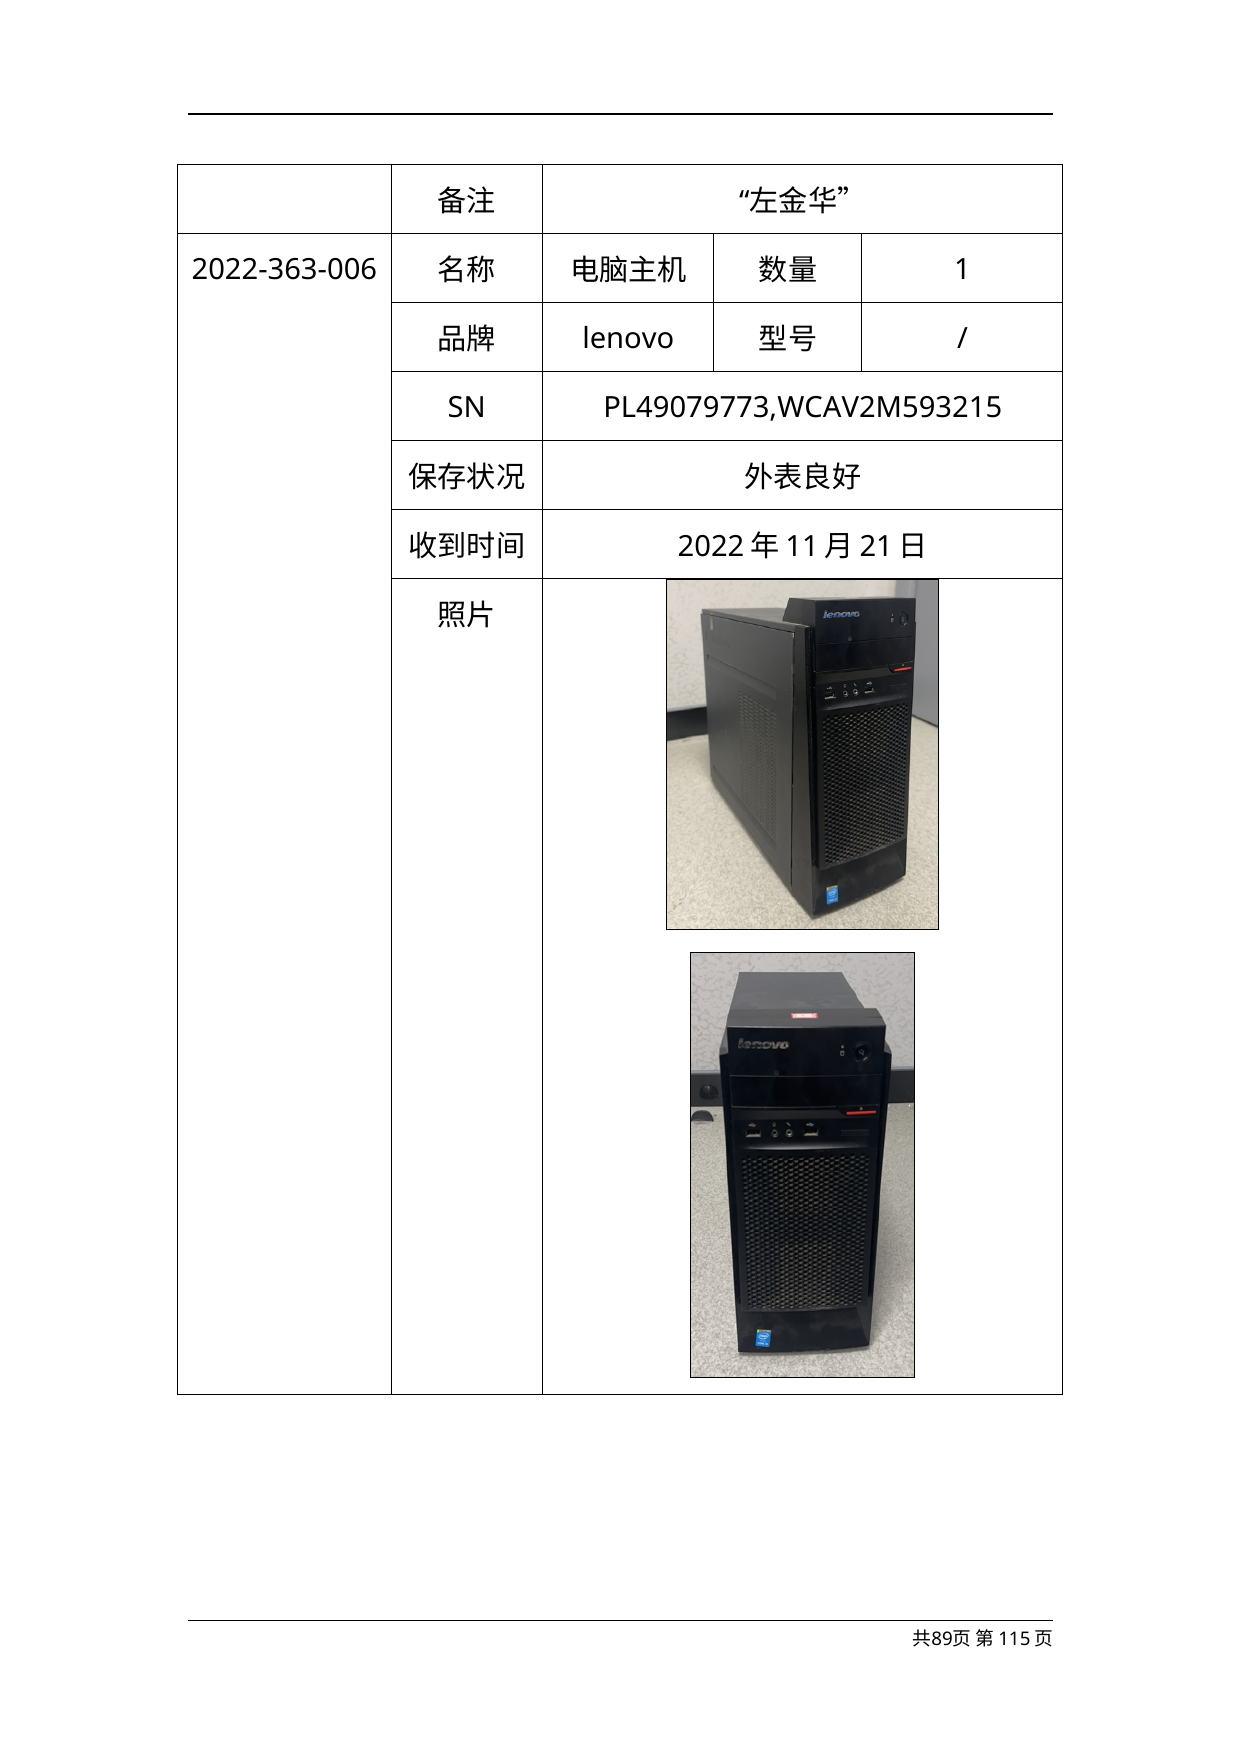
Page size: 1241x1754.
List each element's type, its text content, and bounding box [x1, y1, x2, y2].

table_cell 名称 [392, 234, 542, 302]
table_cell 保存状况 [392, 441, 542, 509]
table_cell 型号 [714, 303, 861, 371]
table_cell PL49079773,WCAV2M593215 [543, 372, 1062, 440]
table_cell / [862, 303, 1062, 371]
table_cell “左金华” [543, 165, 1062, 233]
table_cell 2022-363-006 [178, 234, 391, 1394]
table_cell SN [392, 372, 542, 440]
table_cell lenovo [543, 303, 713, 371]
table_cell 2022年11月21日 [543, 510, 1062, 578]
table_cell 电脑主机 [543, 234, 713, 302]
table_cell [543, 579, 1062, 1394]
picture [667, 580, 938, 929]
table_cell 外表良好 [543, 441, 1062, 509]
table_cell 收到时间 [392, 510, 542, 578]
table_cell 品牌 [392, 303, 542, 371]
table_cell 备注 [392, 165, 542, 233]
picture [691, 953, 914, 1377]
table_cell 数量 [714, 234, 861, 302]
table_cell 1 [862, 234, 1062, 302]
table_cell 照片 [392, 579, 542, 1394]
